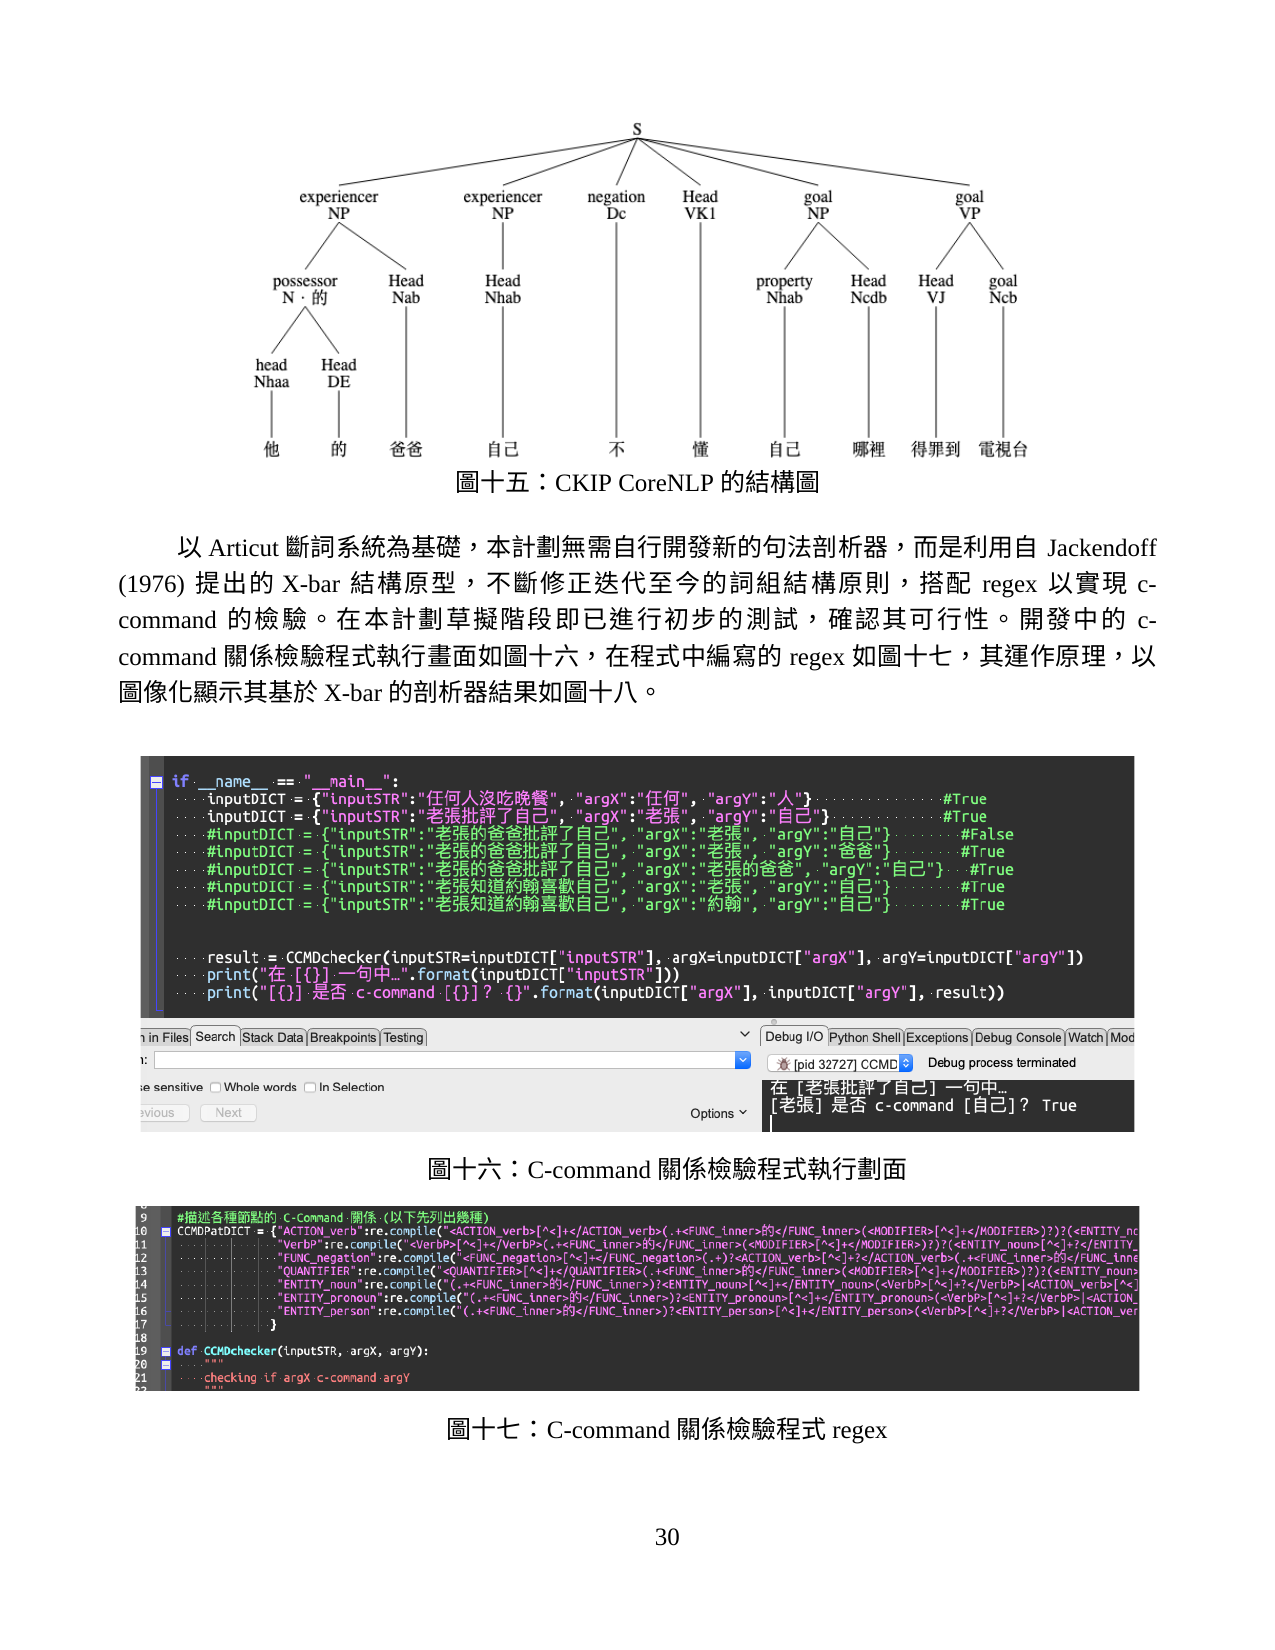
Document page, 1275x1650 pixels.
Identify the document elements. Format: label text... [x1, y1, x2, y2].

text 圖十五：CKIP CoreNLP 的結構圖 [118, 462, 1157, 499]
text 圖十七：C-command 關係檢驗程式 regex [118, 1409, 1157, 1446]
picture [238, 118, 1037, 463]
picture [140, 756, 1135, 1132]
text 以 Articut 斷詞系統為基礎，本計劃無需自行開發新的句法剖析器，而是利用自 Jackendoff (1976) 提出的X-bar 結構原型，不斷修正迭代至今的詞組結構原則，搭配 regex 以實現 c-command 的檢驗。在本計劃草擬階段即已進行初步的測試，確認其可行性。開發中的 c-command 關係檢驗程式執行畫面如圖十六，在程式中編寫的 regex 如圖十七，其運作原理，以圖像化顯示其基於 X-bar 的剖析器結果如圖十八。 [118, 527, 1157, 709]
text 圖十六：C-command 關係檢驗程式執行劃面 [118, 1150, 1157, 1186]
picture [135, 1206, 1140, 1391]
